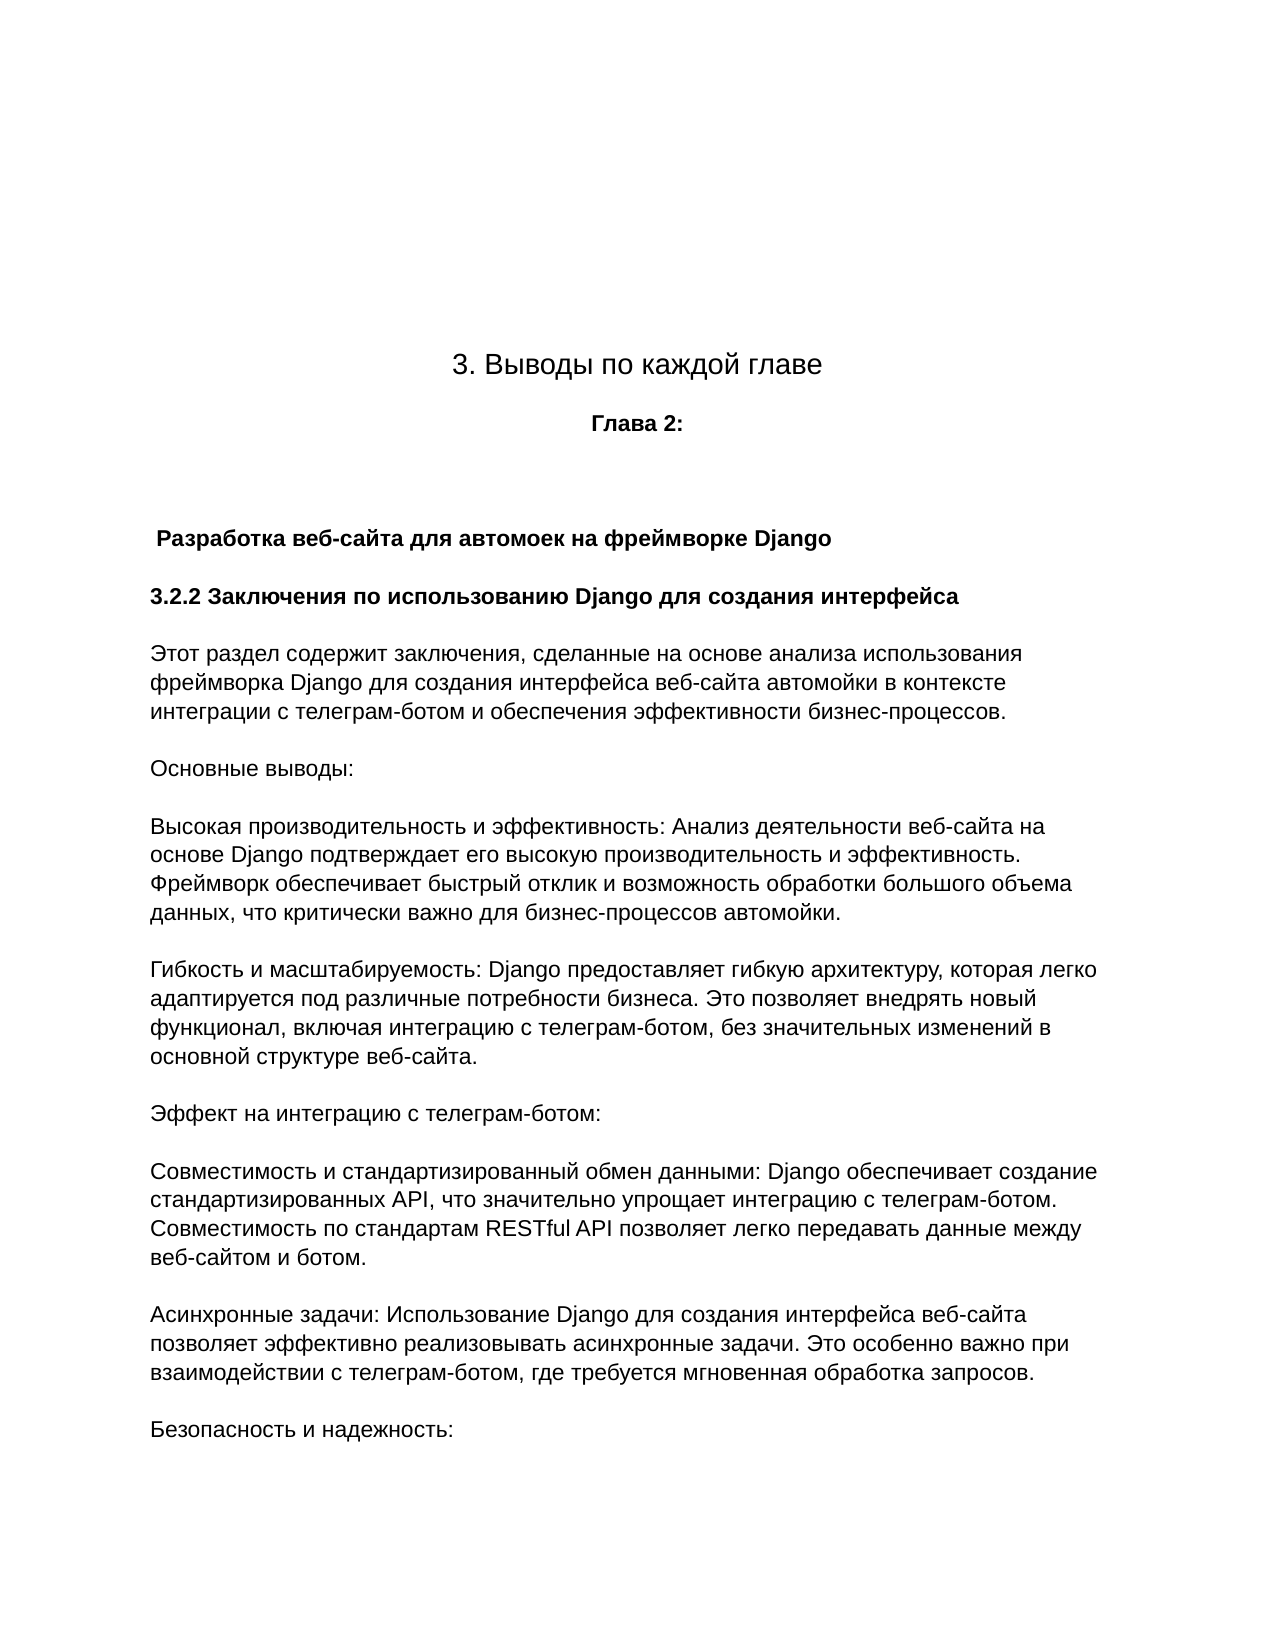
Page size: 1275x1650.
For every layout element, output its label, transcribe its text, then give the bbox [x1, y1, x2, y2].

text 3.2.2 Заключения по использованию Django для создания интерфейса [150, 581, 1125, 610]
text Высокая производительность и эффективность: Анализ деятельности веб-сайта на основе Django подтверждает его высокую производительность и эффективность. Фреймворк обеспечивает быстрый отклик и возможность обработки большого объема данных, что критически важно для бизнес-процессов автомойки. [150, 811, 1125, 926]
text Глава 2: [150, 409, 1125, 437]
text Этот раздел содержит заключения, сделанные на основе анализа использования фреймворка Django для создания интерфейса веб-сайта автомойки в контексте интеграции с телеграм-ботом и обеспечения эффективности бизнес-процессов. [150, 639, 1125, 725]
text Совместимость и стандартизированный обмен данными: Django обеспечивает создание стандартизированных API, что значительно упрощает интеграцию с телеграм-ботом. Совместимость по стандартам RESTful API позволяет легко передавать данные между веб-сайтом и ботом. [150, 1156, 1125, 1271]
text Основные выводы: [150, 754, 1125, 782]
text Безопасность и надежность: [150, 1415, 1125, 1444]
text Гибкость и масштабируемость: Django предоставляет гибкую архитектуру, которая легко адаптируется под различные потребности бизнеса. Это позволяет внедрять новый функционал, включая интеграцию с телеграм-ботом, без значительных изменений в основной структуре веб-сайта. [150, 955, 1125, 1070]
text Эффект на интеграцию с телеграм-ботом: [150, 1099, 1125, 1127]
text Разработка веб-сайта для автомоек на фреймворке Django [150, 524, 1125, 552]
text 3. Выводы по каждой главе [150, 351, 1125, 380]
text Асинхронные задачи: Использование Django для создания интерфейса веб-сайта позволяет эффективно реализовывать асинхронные задачи. Это особенно важно при взаимодействии с телеграм-ботом, где требуется мгновенная обработка запросов. [150, 1300, 1125, 1386]
